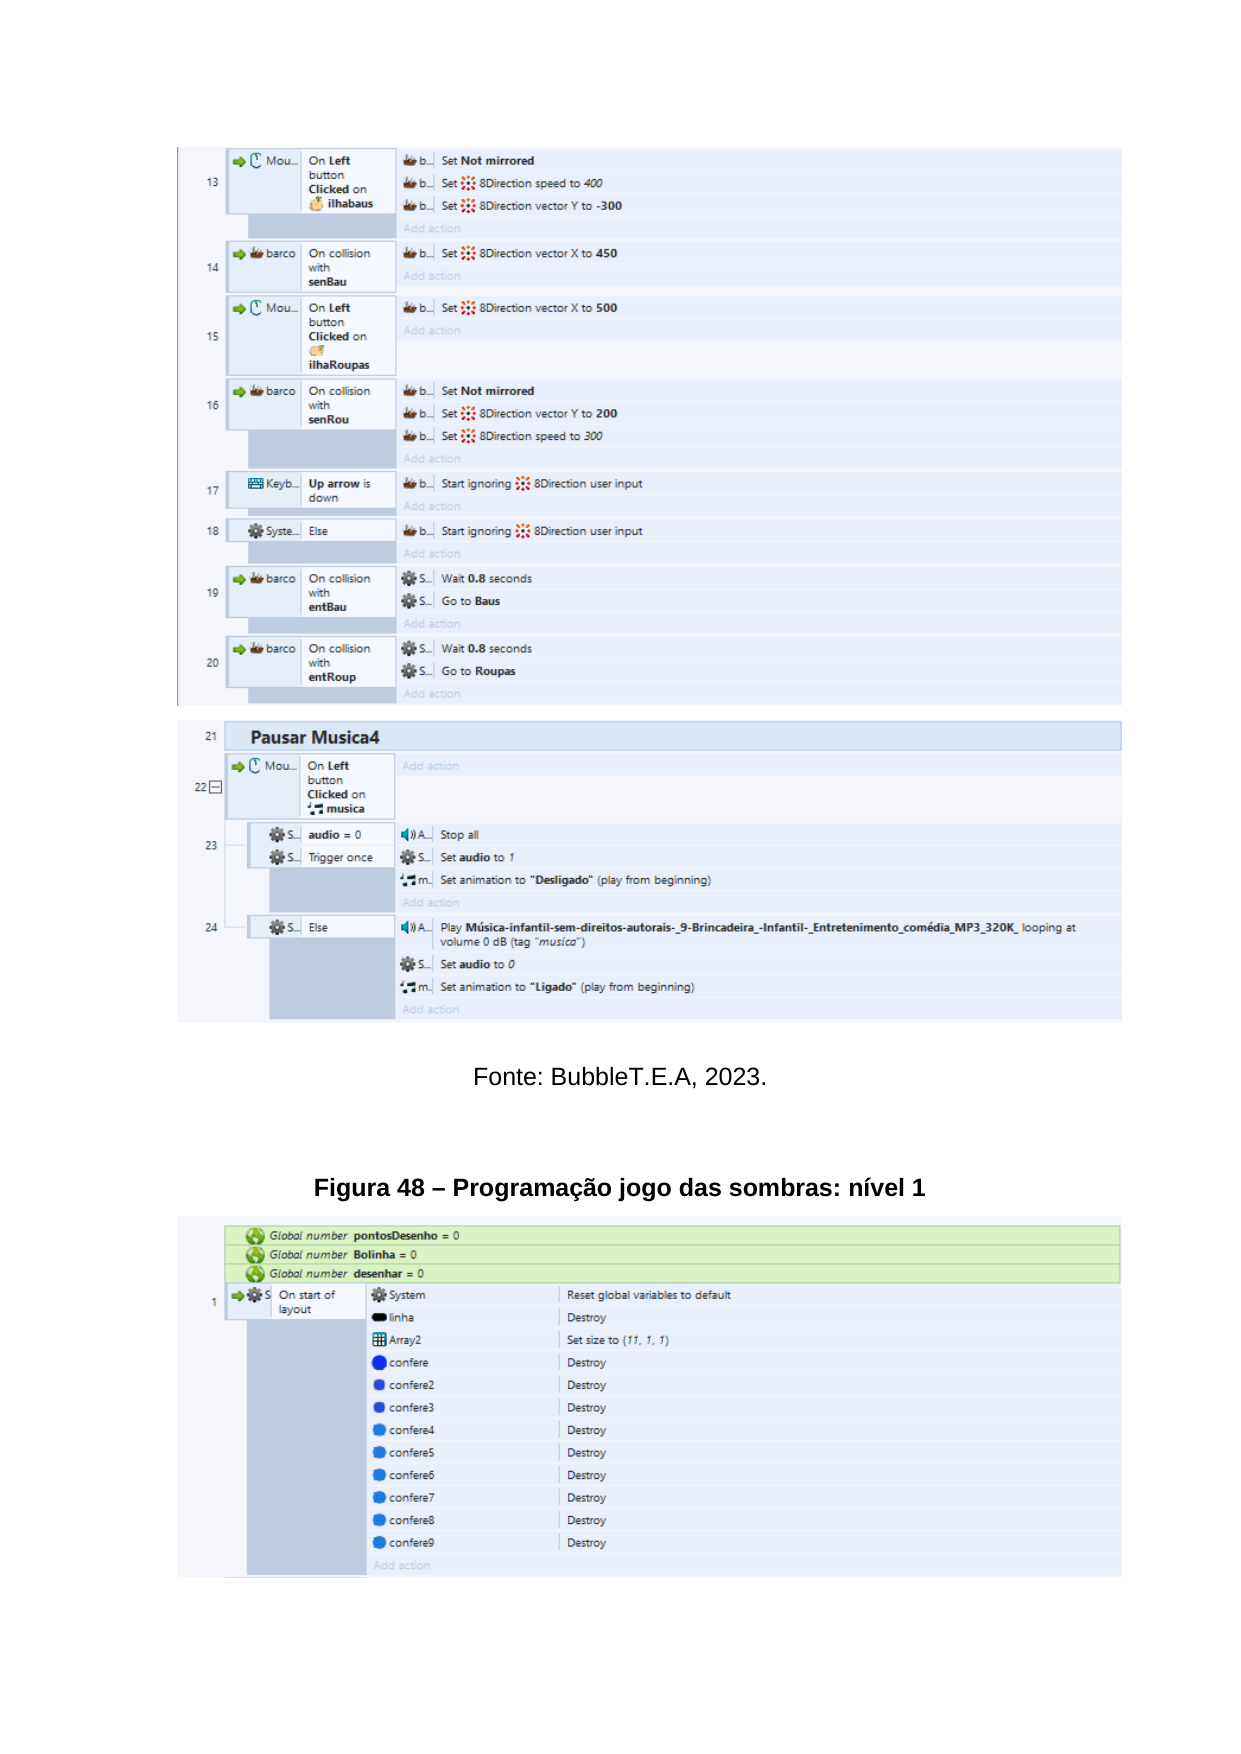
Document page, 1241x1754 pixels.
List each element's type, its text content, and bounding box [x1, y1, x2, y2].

text Figura 48 – Programação jogo das sombras: nível 1 [177, 1173, 1063, 1216]
picture [177, 720, 1123, 1023]
picture [177, 147, 1123, 706]
picture [177, 1216, 1123, 1578]
text Fonte: BubbleT.E.A, 2023. [177, 1062, 1063, 1091]
